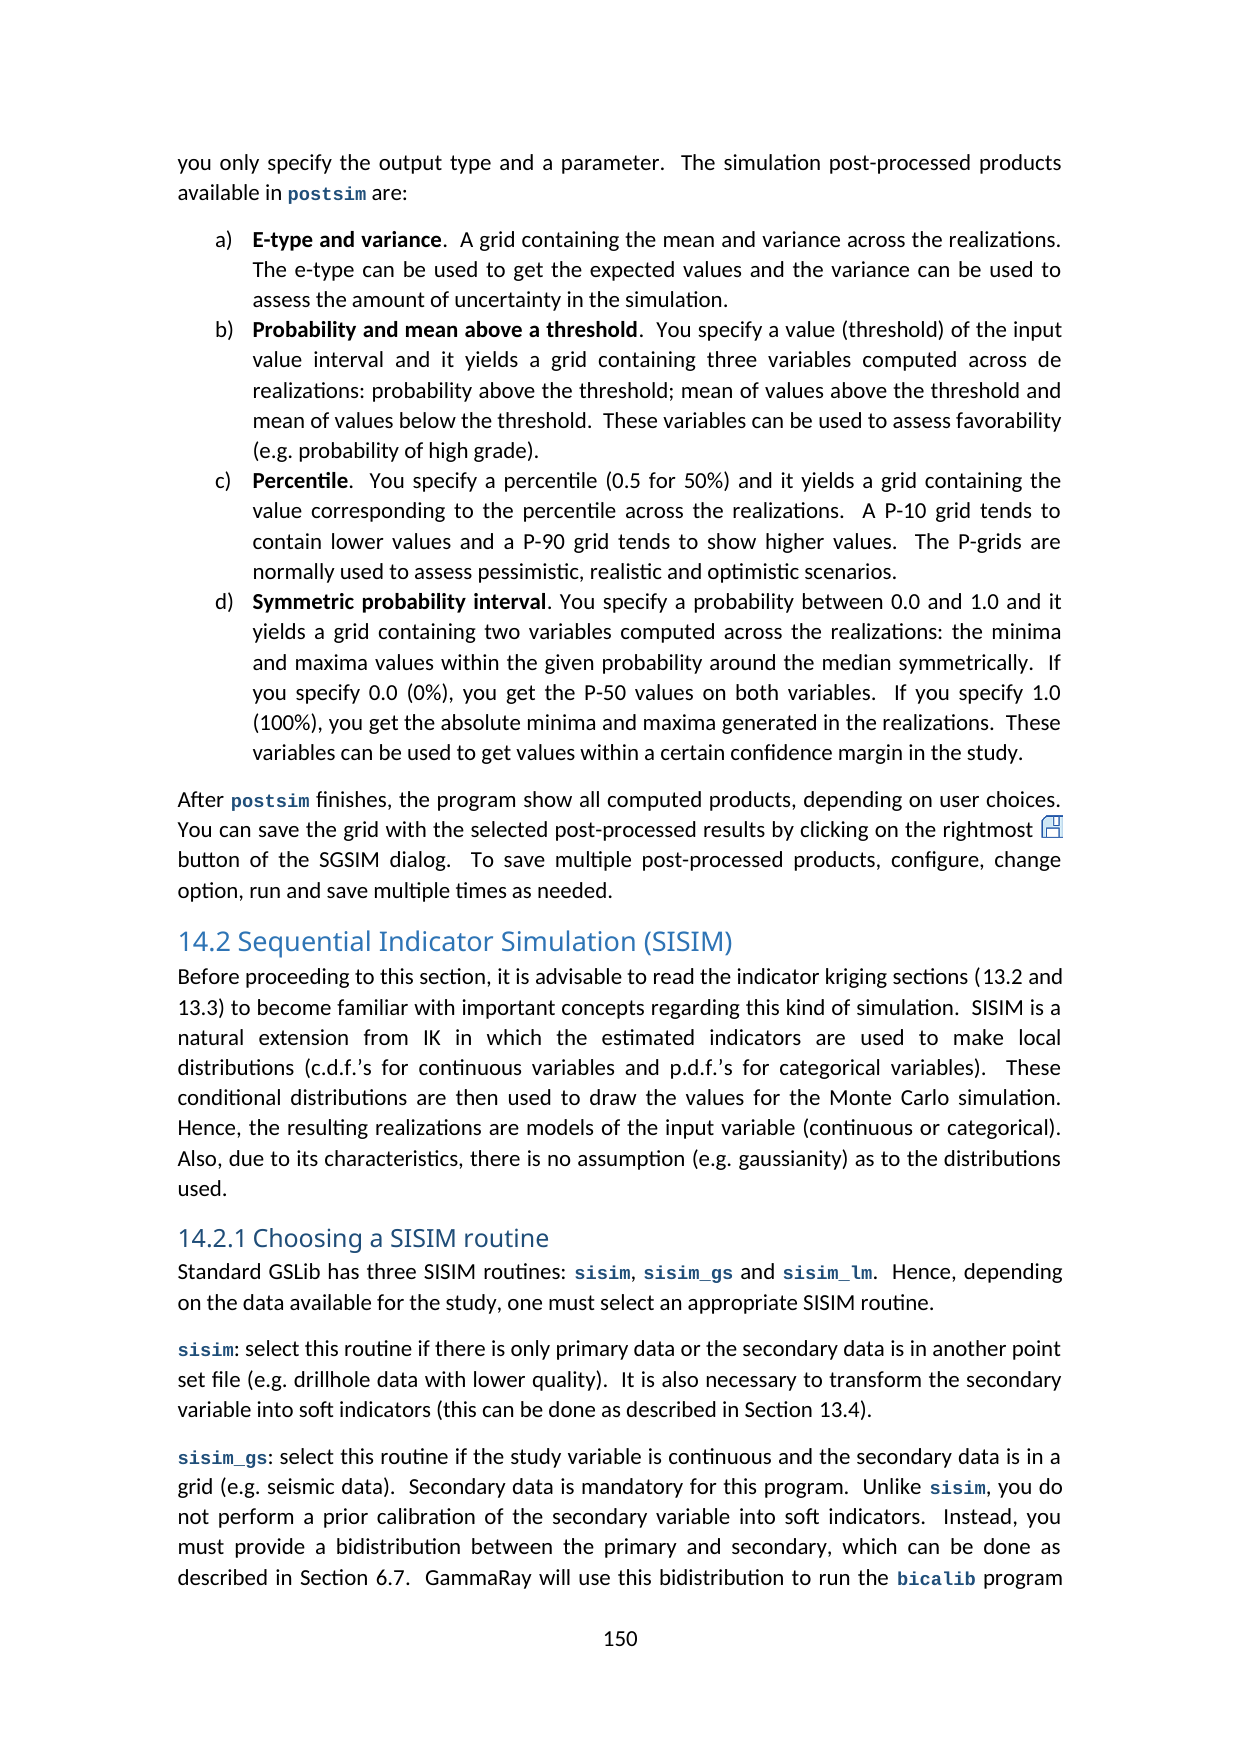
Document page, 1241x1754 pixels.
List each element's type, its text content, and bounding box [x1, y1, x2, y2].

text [177, 1442, 1063, 1591]
list Percentile. You specify a percentile (0.5 for 50%) and it yields a grid containing the value corresponding to the percentile across the realizations. A P-10 grid tends to contain lower values and a P-90 grid tends to show higher values. The P-grids are normally used to assess pessimistic, realistic and optimistic scenarios. [215, 466, 1063, 585]
text sisim: select this routine if there is only primary data or the secondary data is in another point set file (e.g. drillhole data with lower quality). It is also necessary to transform the secondary variable into soft indicators (this can be done as described in Section 13.4). [177, 1334, 1063, 1423]
subtitle Choosing a SISIM routine [177, 1221, 1063, 1255]
text Standard GSLib has three SISIM routines: sisim, sisim_gs and sisim_lm. Hence, depending on the data available for the study, one must select an appropriate SISIM routine. [177, 1257, 1063, 1316]
subtitle Sequential Indicator Simulation (SISIM) [177, 923, 1063, 959]
list Symmetric probability interval. You specify a probability between 0.0 and 1.0 and it yields a grid containing two variables computed across the realizations: the minima and maxima values within the given probability around the median symmetrically. If you specify 0.0 (0%), you get the P-50 values on both variables. If you specify 1.0 (100%), you get the absolute minima and maxima generated in the realizations. These variables can be used to get values within a certain confidence margin in the study. [215, 587, 1063, 766]
list Probability and mean above a threshold. You specify a value (threshold) of the input value interval and it yields a grid containing three variables computed across de realizations: probability above the threshold; mean of values above the threshold and mean of values below the threshold. These variables can be used to assess favorability (e.g. probability of high grade). [215, 315, 1063, 464]
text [177, 148, 1063, 206]
text After postsim finishes, the program show all computed products, depending on user choices. You can save the grid with the selected post-processed results by clicking on the rightmost button of the SGSIM dialog. To save multiple post-processed products, configure, change option, run and save multiple times as needed. [177, 785, 1063, 904]
text Before proceeding to this section, it is advisable to read the indicator kriging sections (13.2 and 13.3) to become familiar with important concepts regarding this kind of simulation. SISIM is a natural extension from IK in which the estimated indicators are used to make local distributions (c.d.f.’s for continuous variables and p.d.f.’s for categorical variables). These conditional distributions are then used to draw the values for the Monte Carlo simulation. Hence, the resulting realizations are models of the input variable (continuous or categorical). Also, due to its characteristics, there is no assumption (e.g. gaussianity) as to the distributions used. [177, 962, 1063, 1202]
list E-type and variance. A grid containing the mean and variance across the realizations. The e-type can be used to get the expected values and the variance can be used to assess the amount of uncertainty in the simulation. [215, 225, 1063, 313]
picture [1041, 815, 1063, 838]
